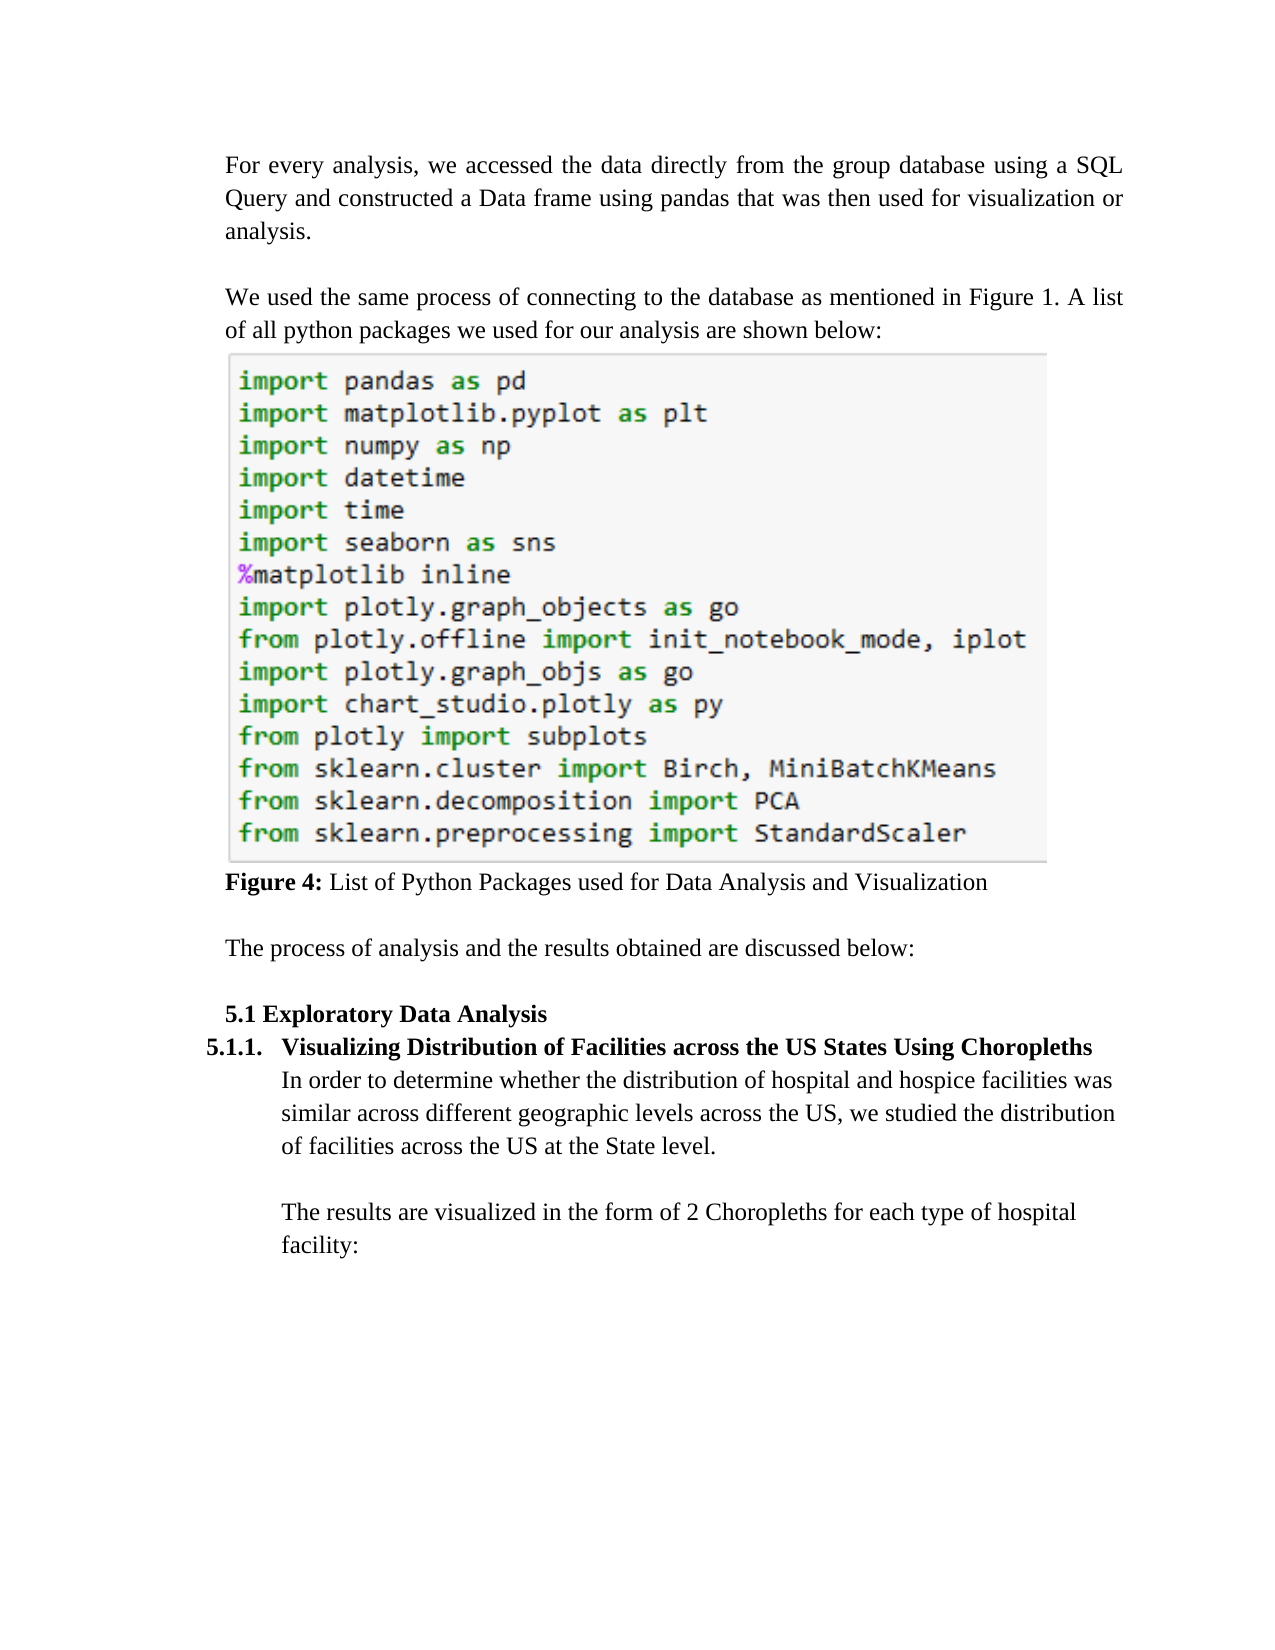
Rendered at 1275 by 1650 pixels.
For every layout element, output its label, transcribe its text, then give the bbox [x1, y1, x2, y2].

list Figure 4: List of Python Packages used for Data Analysis and Visualization [225, 867, 1125, 895]
list The results are visualized in the form of 2 Choropleths for each type of hospital facility: [281, 1197, 1125, 1259]
list For every analysis, we accessed the data directly from the group database using a SQL Query and constructed a Data frame using pandas that was then used for visualization or analysis. [225, 150, 1125, 245]
list Visualizing Distribution of Facilities across the US States Using Choropleths [206, 1032, 1125, 1061]
list Exploratory Data Analysis [225, 999, 1125, 1027]
picture [225, 348, 1047, 863]
list We used the same process of connecting to the database as mentioned in Figure 1. A list of all python packages we used for our analysis are shown below: [225, 282, 1125, 344]
list In order to determine whether the distribution of hospital and hospice facilities was similar across different geographic levels across the US, we studied the distribution of facilities across the US at the State level. [281, 1065, 1125, 1159]
list The process of analysis and the results obtained are discussed below: [225, 933, 1125, 961]
